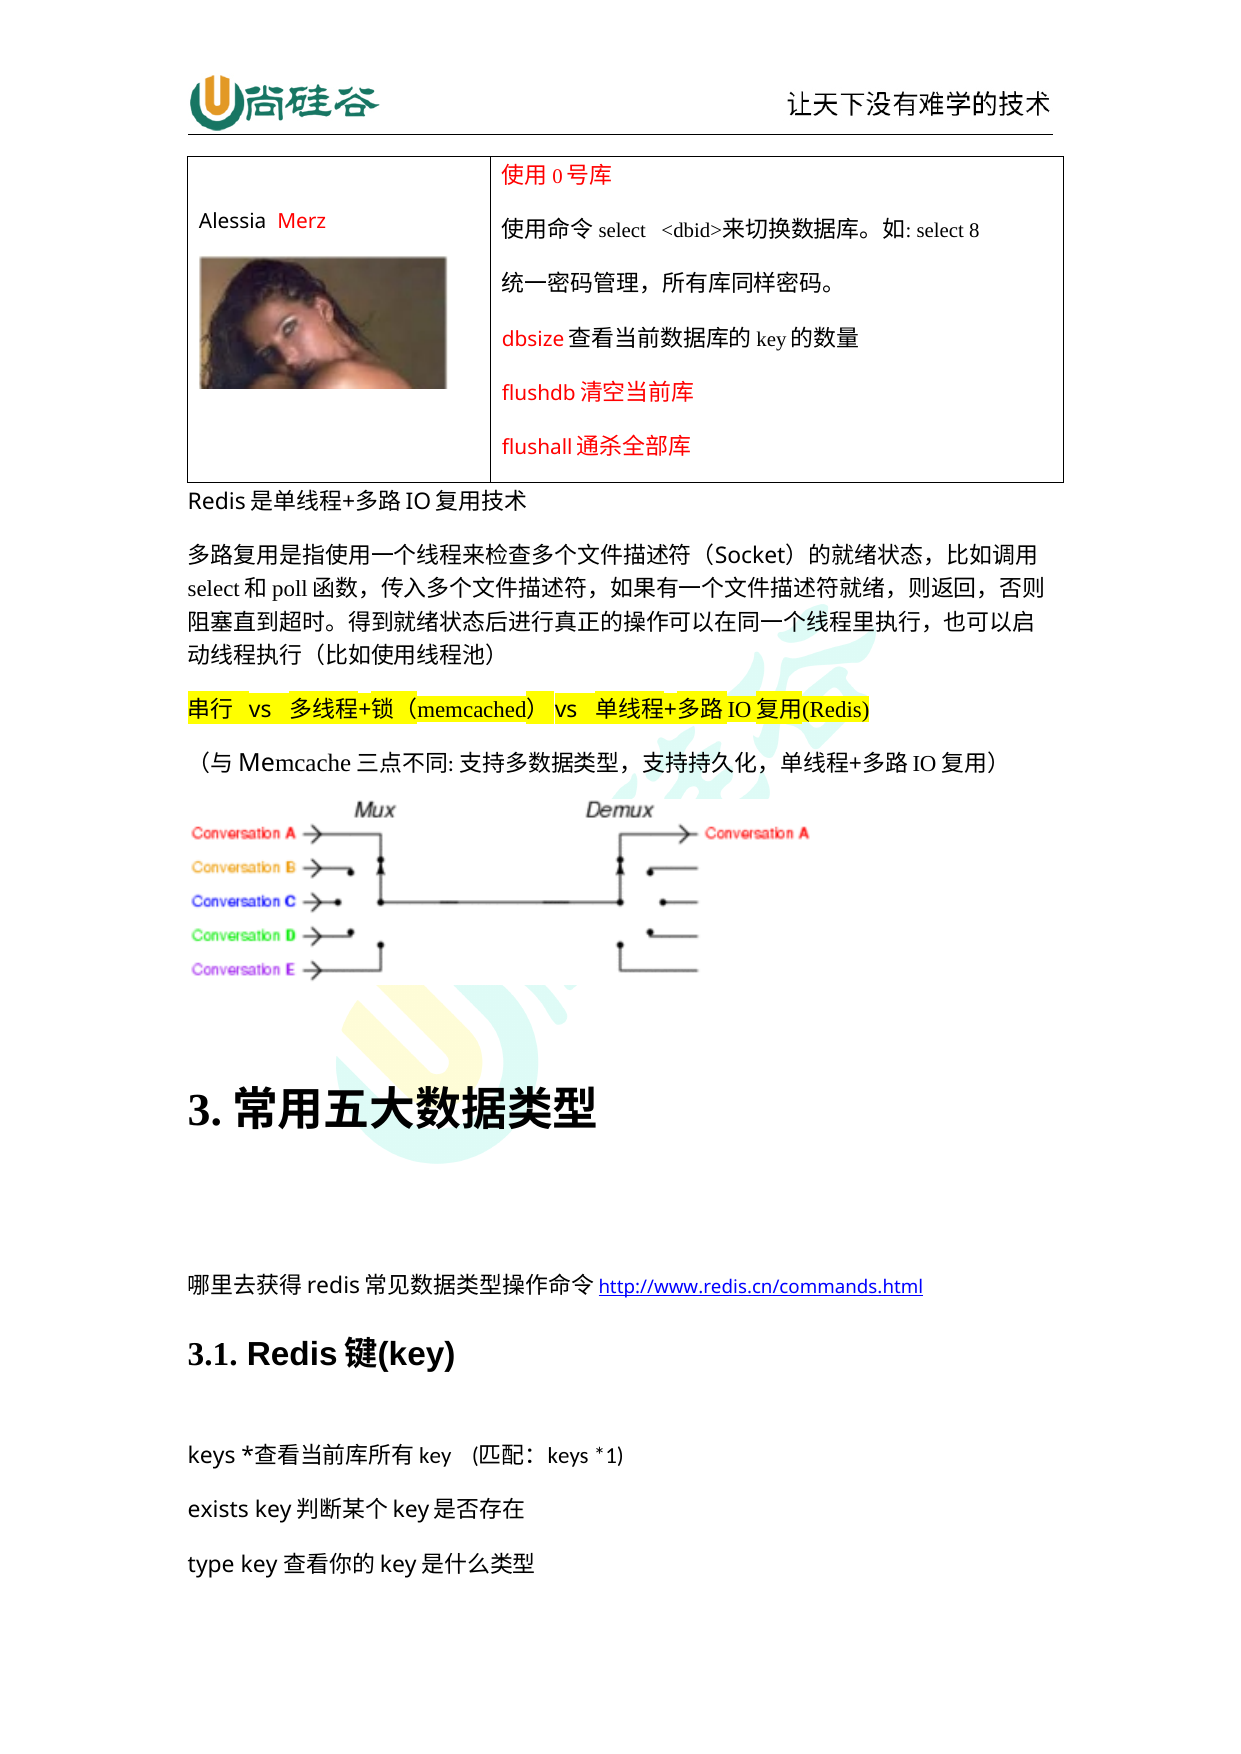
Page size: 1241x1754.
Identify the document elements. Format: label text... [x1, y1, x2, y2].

text （与Memcache三点不同: 支持多数据类型，支持持久化，单线程+多路IO复用） [187, 745, 1053, 779]
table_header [491, 157, 1063, 482]
text 哪里去获得redis常见数据类型操作命令http://www.redis.cn/commands.html [187, 1267, 1053, 1300]
text 多路复用是指使用一个线程来检查多个文件描述符（Socket）的就绪状态，比如调用select和poll函数，传入多个文件描述符，如果有一个文件描述符就绪，则返回，否则阻塞直到超时。得到就绪状态后进行真正的操作可以在同一个线程里执行，也可以启动线程执行（比如使用线程池） [187, 537, 1053, 670]
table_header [188, 157, 490, 482]
text keys *查看当前库所有key (匹配：keys *1) [187, 1437, 1053, 1470]
text exists key判断某个key是否存在 [187, 1491, 1053, 1524]
text type key 查看你的key是什么类型 [187, 1545, 1053, 1579]
text 串行 vs 多线程+锁（memcached） vs 单线程+多路IO复用(Redis) [802, 691, 1053, 724]
text Redis是单线程+多路IO复用技术 [187, 483, 1053, 516]
picture [187, 73, 1053, 132]
subtitle 常用五大数据类型 [187, 1072, 1053, 1139]
subtitle Redis键(key) [187, 1327, 1053, 1375]
picture [198, 255, 451, 389]
picture [187, 799, 813, 985]
